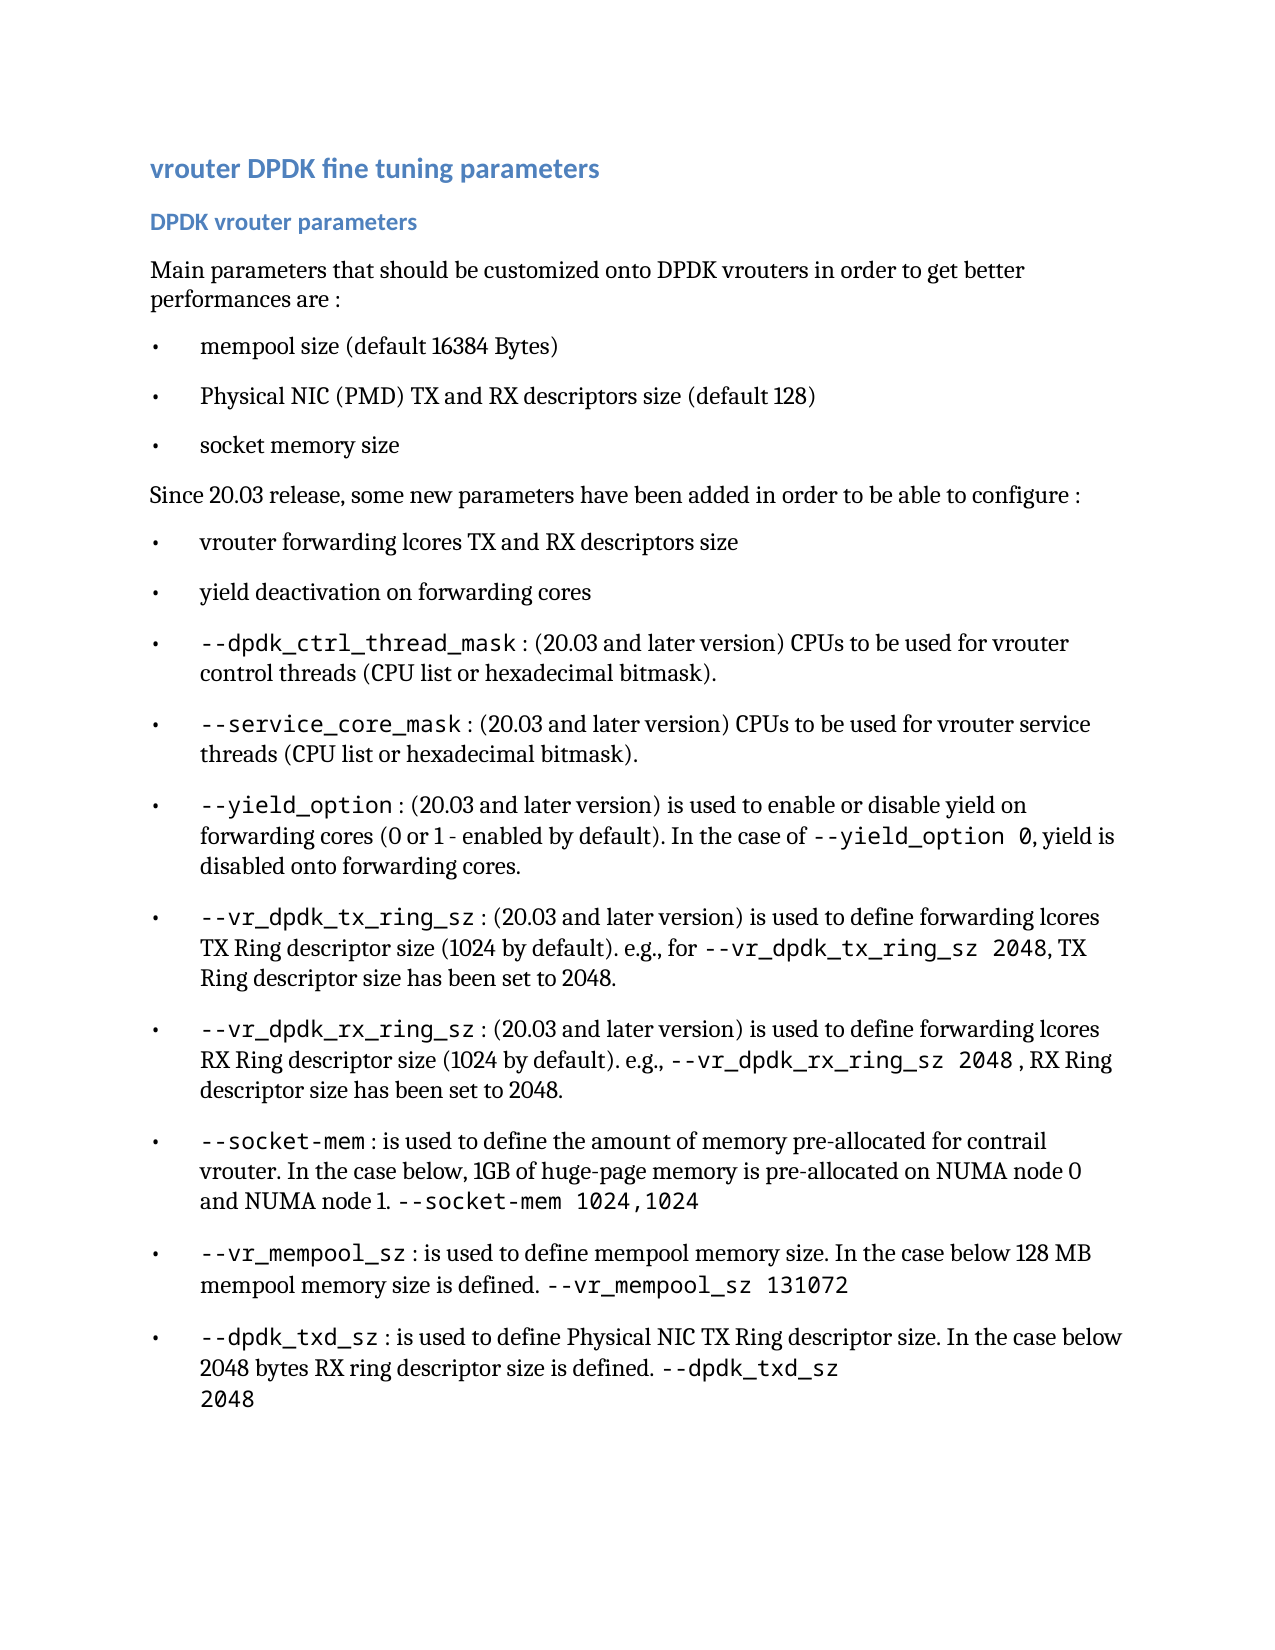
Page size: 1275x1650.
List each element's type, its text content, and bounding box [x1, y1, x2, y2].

list --service_core_mask : (20.03 and later version) CPUs to be used for vrouter service threads (CPU list or hexadecimal bitmask). [150, 708, 1125, 768]
subtitle vrouter DPDK fine tuning parameters [150, 150, 1125, 186]
list --socket-mem : is used to define the amount of memory pre-allocated for contrail vrouter. In the case below, 1GB of huge-page memory is pre-allocated on NUMA node 0 and NUMA node 1. --socket-mem 1024,1024 [150, 1125, 1125, 1217]
list --vr_dpdk_rx_ring_sz : (20.03 and later version) is used to define forwarding lcores RX Ring descriptor size (1024 by default). e.g., --vr_dpdk_rx_ring_sz 2048 , RX Ring descriptor size has been set to 2048. [150, 1013, 1125, 1104]
list --dpdk_ctrl_thread_mask : (20.03 and later version) CPUs to be used for vrouter control threads (CPU list or hexadecimal bitmask). [150, 627, 1125, 687]
subtitle DPDK vrouter parameters [150, 206, 1125, 237]
list --dpdk_txd_sz : is used to define Physical NIC TX Ring descriptor size. In the case below 2048 bytes RX ring descriptor size is defined. --dpdk_txd_sz 2048 [150, 1321, 1125, 1414]
list --yield_option : (20.03 and later version) is used to enable or disable yield on forwarding cores (0 or 1 - enabled by default). In the case of --yield_option 0, yield is disabled onto forwarding cores. [150, 789, 1125, 880]
text Since 20.03 release, some new parameters have been added in order to be able to configure : [150, 481, 1125, 509]
list mempool size (default 16384 Bytes) [150, 332, 1125, 361]
list vrouter forwarding lcores TX and RX descriptors size [150, 528, 1125, 557]
list yield deactivation on forwarding cores [150, 578, 1125, 607]
list Physical NIC (PMD) TX and RX descriptors size (default 128) [150, 382, 1125, 410]
list --vr_dpdk_tx_ring_sz : (20.03 and later version) is used to define forwarding lcores TX Ring descriptor size (1024 by default). e.g., for --vr_dpdk_tx_ring_sz 2048, TX Ring descriptor size has been set to 2048. [150, 901, 1125, 992]
list --vr_mempool_sz : is used to define mempool memory size. In the case below 128 MB mempool memory size is defined. --vr_mempool_sz 131072 [150, 1237, 1125, 1300]
text Main parameters that should be customized onto DPDK vrouters in order to get better performances are : [150, 256, 1125, 313]
list socket memory size [150, 431, 1125, 460]
